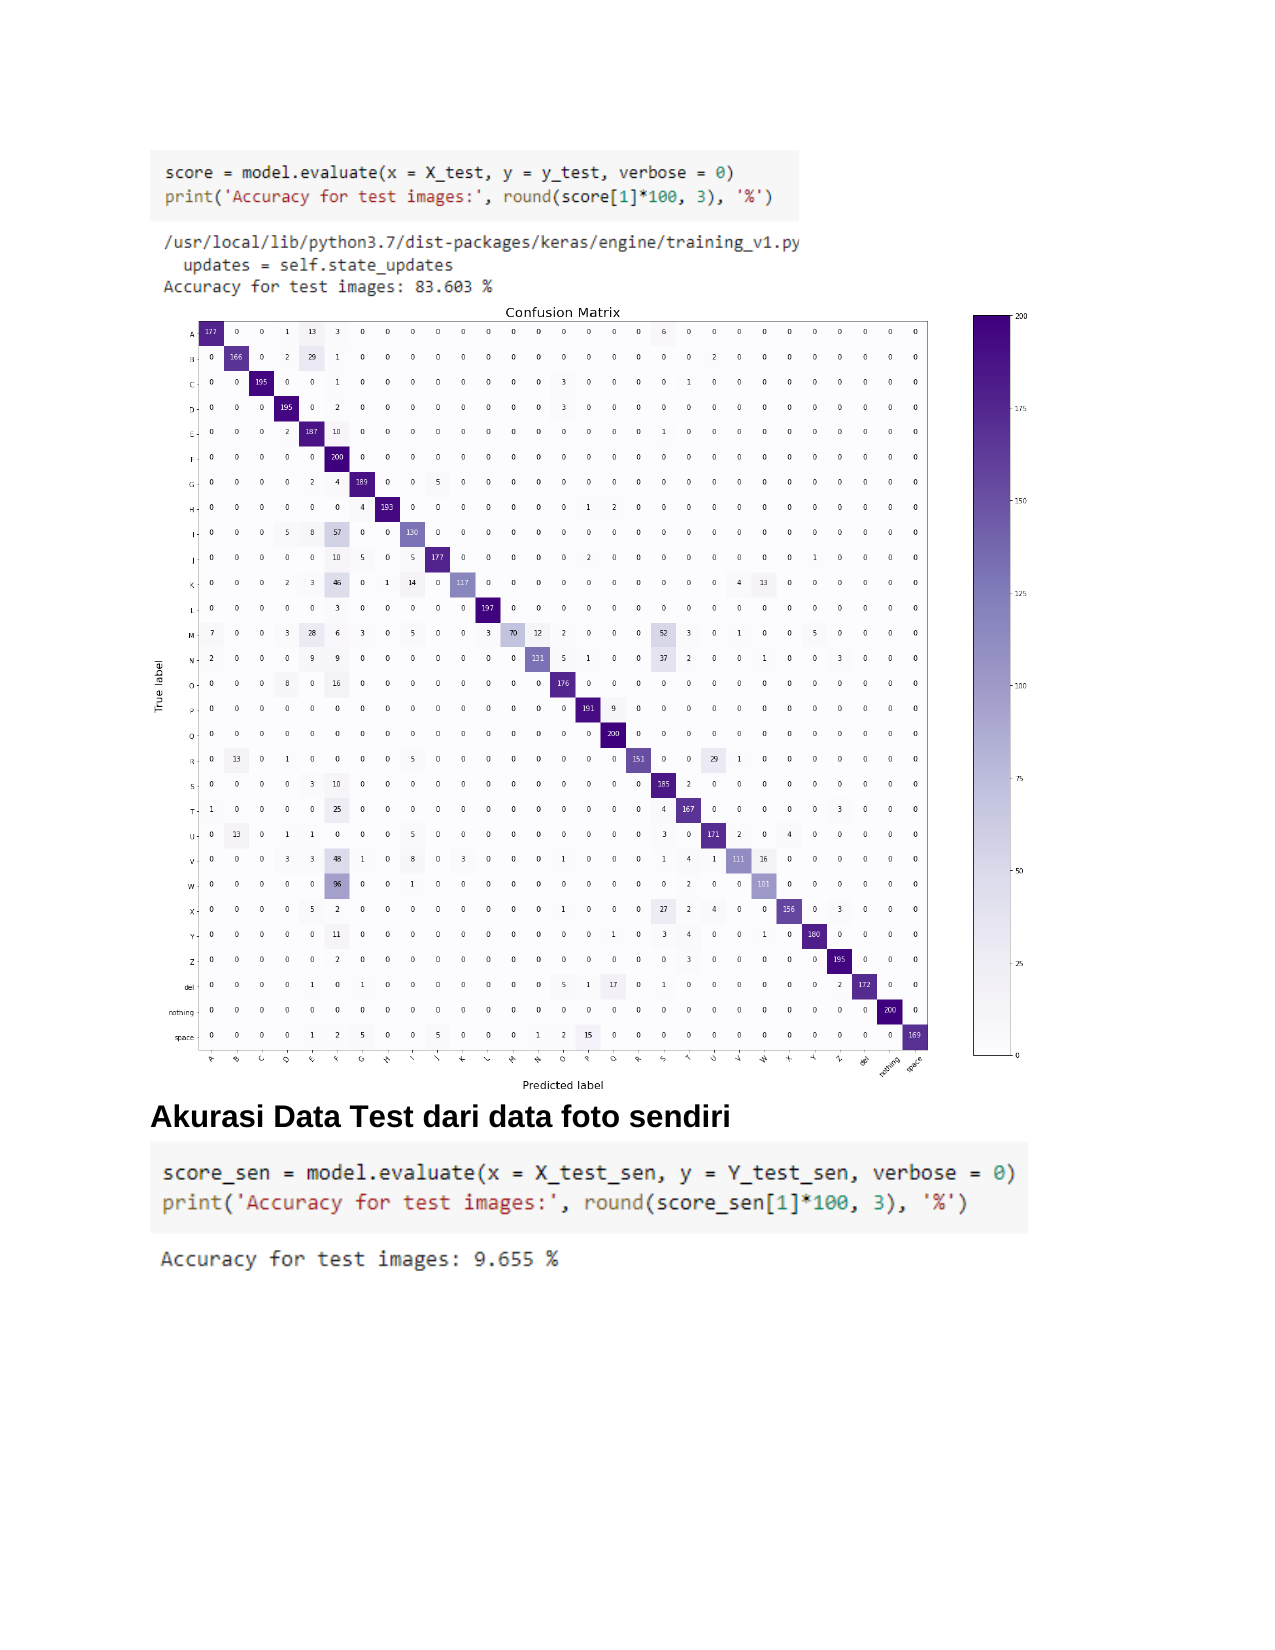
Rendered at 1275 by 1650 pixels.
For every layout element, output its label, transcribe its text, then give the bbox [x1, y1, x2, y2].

picture [150, 303, 1032, 1095]
picture [150, 150, 800, 300]
text Akurasi Data Test dari data foto sendiri [150, 1098, 1125, 1134]
picture [150, 1139, 1029, 1282]
